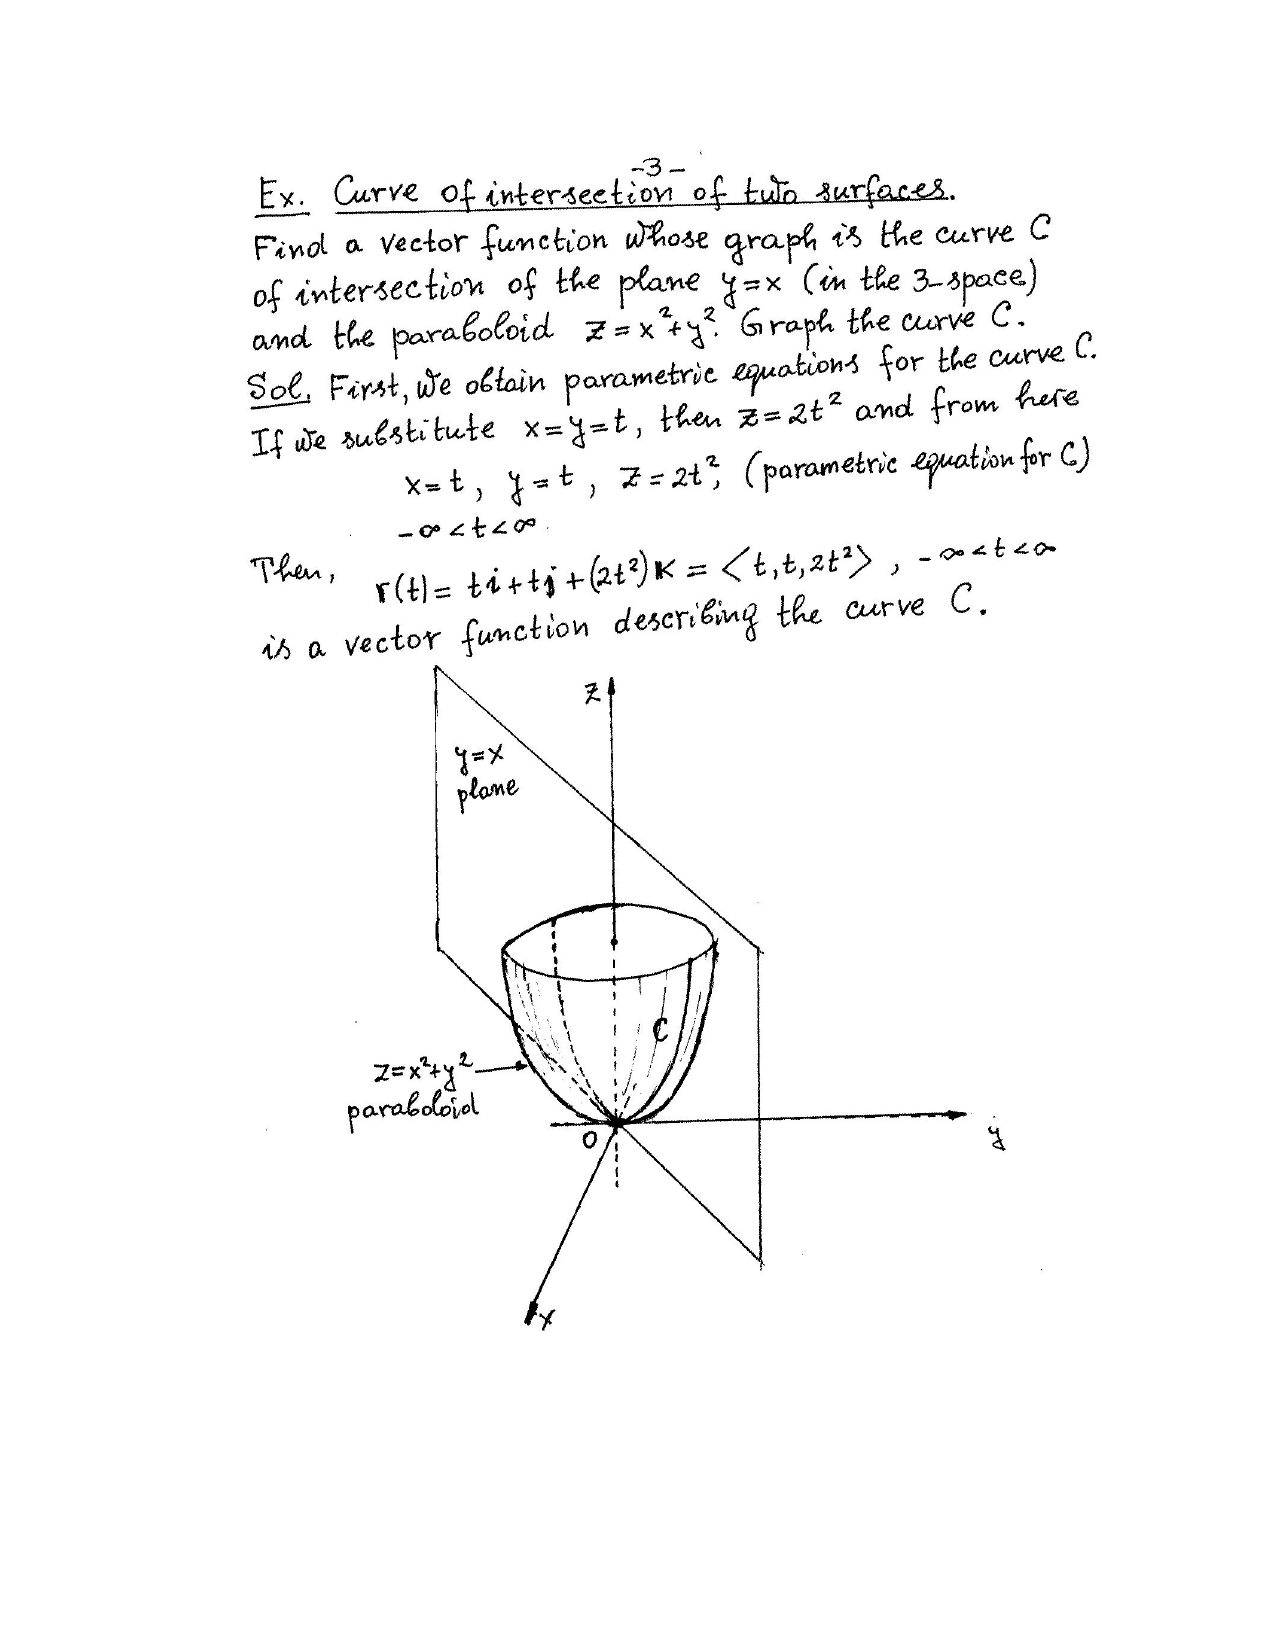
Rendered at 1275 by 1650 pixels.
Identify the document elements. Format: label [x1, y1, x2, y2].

picture [150, 150, 1125, 1501]
